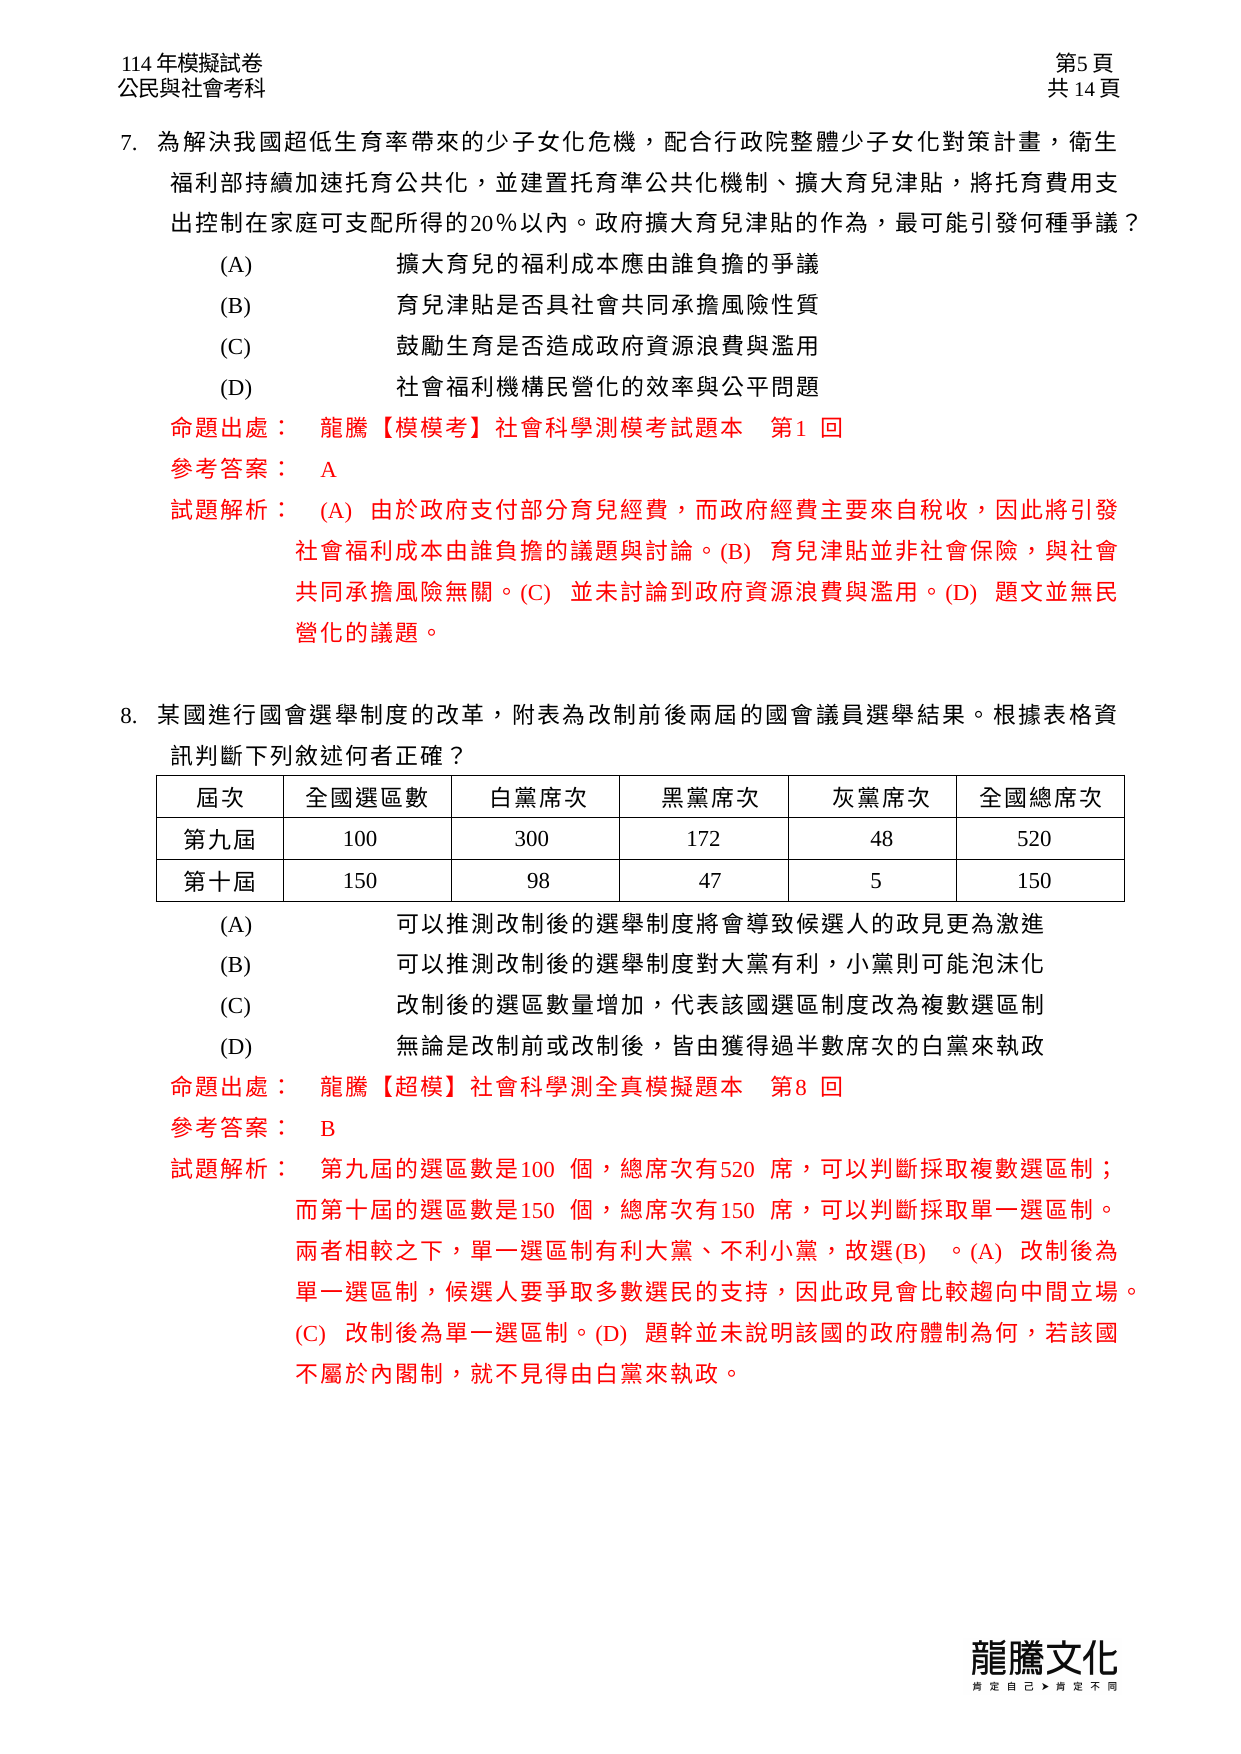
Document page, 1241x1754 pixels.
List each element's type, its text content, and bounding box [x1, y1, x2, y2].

table_header 白黨席次 [452, 776, 619, 817]
table_cell 150 [284, 860, 451, 901]
text 試題解析： (A)由於政府支付部分育兒經費，而政府經費主要來自稅收，因此將引發社會福利成本由誰負擔的議題與討論。(B)育兒津貼並非社會保險，與社會共同承擔風險無關。(C)並未討論到政府資源浪費與濫用。(D)題文並無民營化的議題。 [158, 488, 1120, 652]
table_cell 47 [620, 860, 788, 901]
table_header 全國選區數 [284, 776, 451, 817]
text (C) 改制後的選區數量增加，代表該國選區制度改為複數選區制 [195, 983, 1120, 1024]
text (B) 可以推測改制後的選舉制度對大黨有利，小黨則可能泡沫化 [195, 942, 1120, 983]
table_header 屆次 [157, 776, 283, 817]
table_cell 第十屆 [157, 860, 283, 901]
text 7. 為解決我國超低生育率帶來的少子女化危機，配合行政院整體少子女化對策計畫，衛生福利部持續加速托育公共化，並建置托育準公共化機制、擴大育兒津貼，將托育費用支出控制在家庭可支配所得的20％以內。政府擴大育兒津貼的作為，最可能引發何種爭議？ [120, 119, 1120, 242]
text (A) 擴大育兒的福利成本應由誰負擔的爭議 [195, 242, 1120, 283]
text 命題出處： 龍騰【超模】社會科學測全真模擬題本 第8回 [158, 1065, 1120, 1106]
text (C) 鼓勵生育是否造成政府資源浪費與濫用 [195, 324, 1120, 365]
table_cell 第九屆 [157, 818, 283, 858]
table_cell 98 [452, 860, 619, 901]
table_header 黑黨席次 [620, 776, 788, 817]
text 參考答案： A [158, 447, 1120, 488]
table_cell 300 [452, 818, 619, 858]
text (A) 可以推測改制後的選舉制度將會導致候選人的政見更為激進 [195, 902, 1120, 942]
text 參考答案： B [158, 1106, 1120, 1147]
picture [962, 1638, 1123, 1695]
table_header 灰黨席次 [789, 776, 956, 817]
text (D) 無論是改制前或改制後，皆由獲得過半數席次的白黨來執政 [195, 1024, 1120, 1065]
text (D) 社會福利機構民營化的效率與公平問題 [195, 365, 1120, 406]
text 試題解析： 第九屆的選區數是100個，總席次有520席，可以判斷採取複數選區制；而第十屆的選區數是150個，總席次有150席，可以判斷採取單一選區制。兩者相較之下，單一選區制有利大黨、不利小黨，故選(B)。(A)改制後為單一選區制，候選人要爭取多數選民的支持，因此政見會比較趨向中間立場。(C)改制後為單一選區制。(D)題幹並未說明該國的政府體制為何，若該國不屬於內閣制，就不見得由白黨來執政。 [158, 1147, 1120, 1393]
table_cell 48 [789, 818, 956, 858]
table_cell 100 [284, 818, 451, 858]
table_header 全國總席次 [957, 776, 1124, 817]
table_cell 172 [620, 818, 788, 858]
table_cell 5 [789, 860, 956, 901]
text 8. 某國進行國會選舉制度的改革，附表為改制前後兩屆的國會議員選舉結果。根據表格資訊判斷下列敘述何者正確？ [120, 693, 1120, 774]
text 命題出處： 龍騰【模模考】社會科學測模考試題本 第1回 [158, 406, 1120, 447]
table_cell 520 [957, 818, 1124, 858]
text (B) 育兒津貼是否具社會共同承擔風險性質 [195, 283, 1120, 324]
table_cell 150 [957, 860, 1124, 901]
